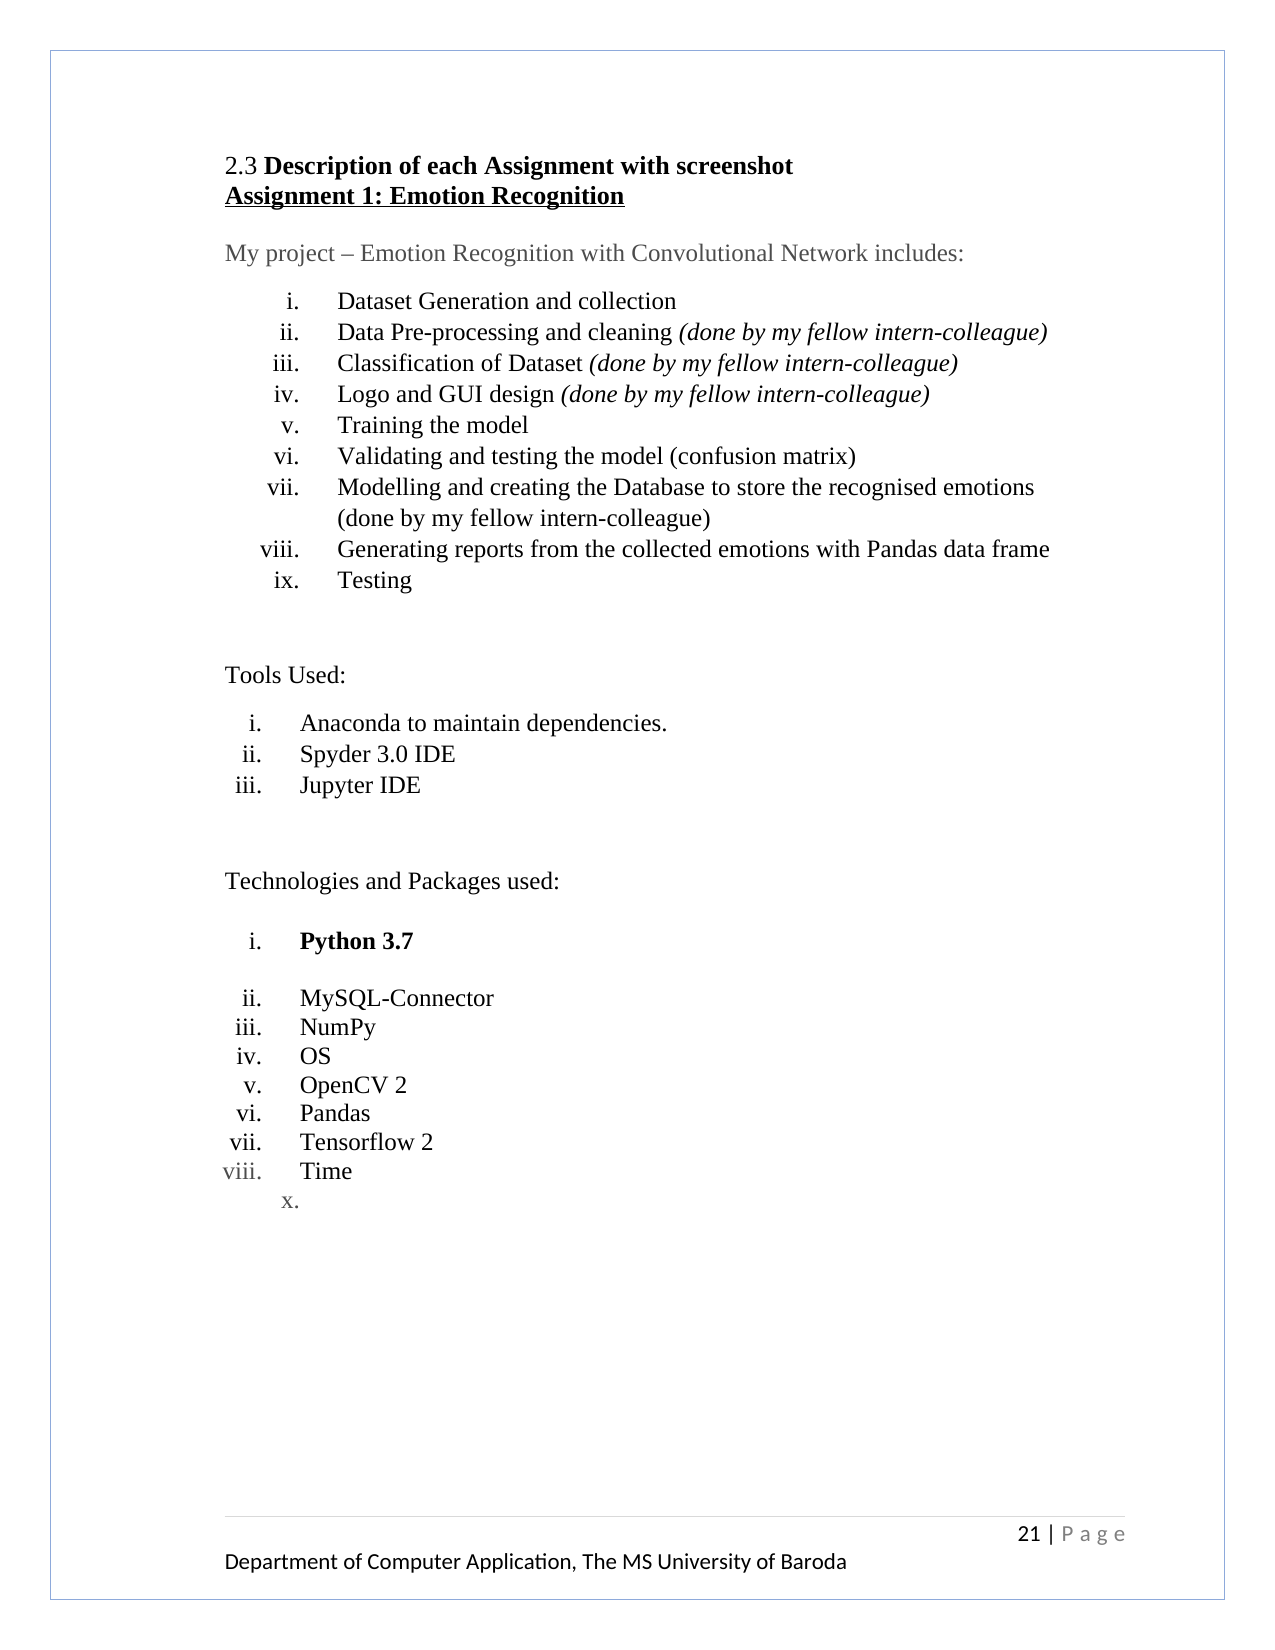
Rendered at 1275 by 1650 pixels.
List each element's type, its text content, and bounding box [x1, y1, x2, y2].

list Jupyter IDE [262, 770, 1125, 799]
list Spyder 3.0 IDE [262, 739, 1125, 768]
list Classification of Dataset (done by my fellow intern-colleague) [299, 348, 1125, 377]
list Time [262, 1156, 1125, 1185]
list Tensorflow 2 [262, 1127, 1125, 1156]
text Tools Used: [224, 661, 1125, 689]
list MySQL-Connector [262, 983, 1125, 1012]
list OS [262, 1041, 1125, 1070]
list Logo and GUI design (done by my fellow intern-colleague) [299, 379, 1125, 408]
list Modelling and creating the Database to store the recognised emotions (done by my fellow intern-colleague) [299, 472, 1125, 532]
list Dataset Generation and collection [299, 286, 1125, 314]
text 2.3 Description of each Assignment with screenshot [224, 150, 1125, 180]
list Anaconda to maintain dependencies. [262, 708, 1125, 737]
text Assignment 1: Emotion Recognition [224, 180, 1125, 238]
list OpenCV 2 [262, 1070, 1125, 1098]
list NumPy [262, 1012, 1125, 1041]
text My project – Emotion Recognition with Convolutional Network includes: [224, 238, 1125, 267]
list Data Pre-processing and cleaning (done by my fellow intern-colleague) [299, 317, 1125, 346]
list Python 3.7 [262, 926, 1125, 955]
list Training the model [299, 410, 1125, 439]
list Pandas [262, 1098, 1125, 1127]
text Technologies and Packages used: [224, 866, 1125, 894]
list Generating reports from the collected emotions with Pandas data frame [299, 534, 1125, 563]
list Testing [299, 565, 1125, 594]
list Validating and testing the model (confusion matrix) [299, 441, 1125, 470]
